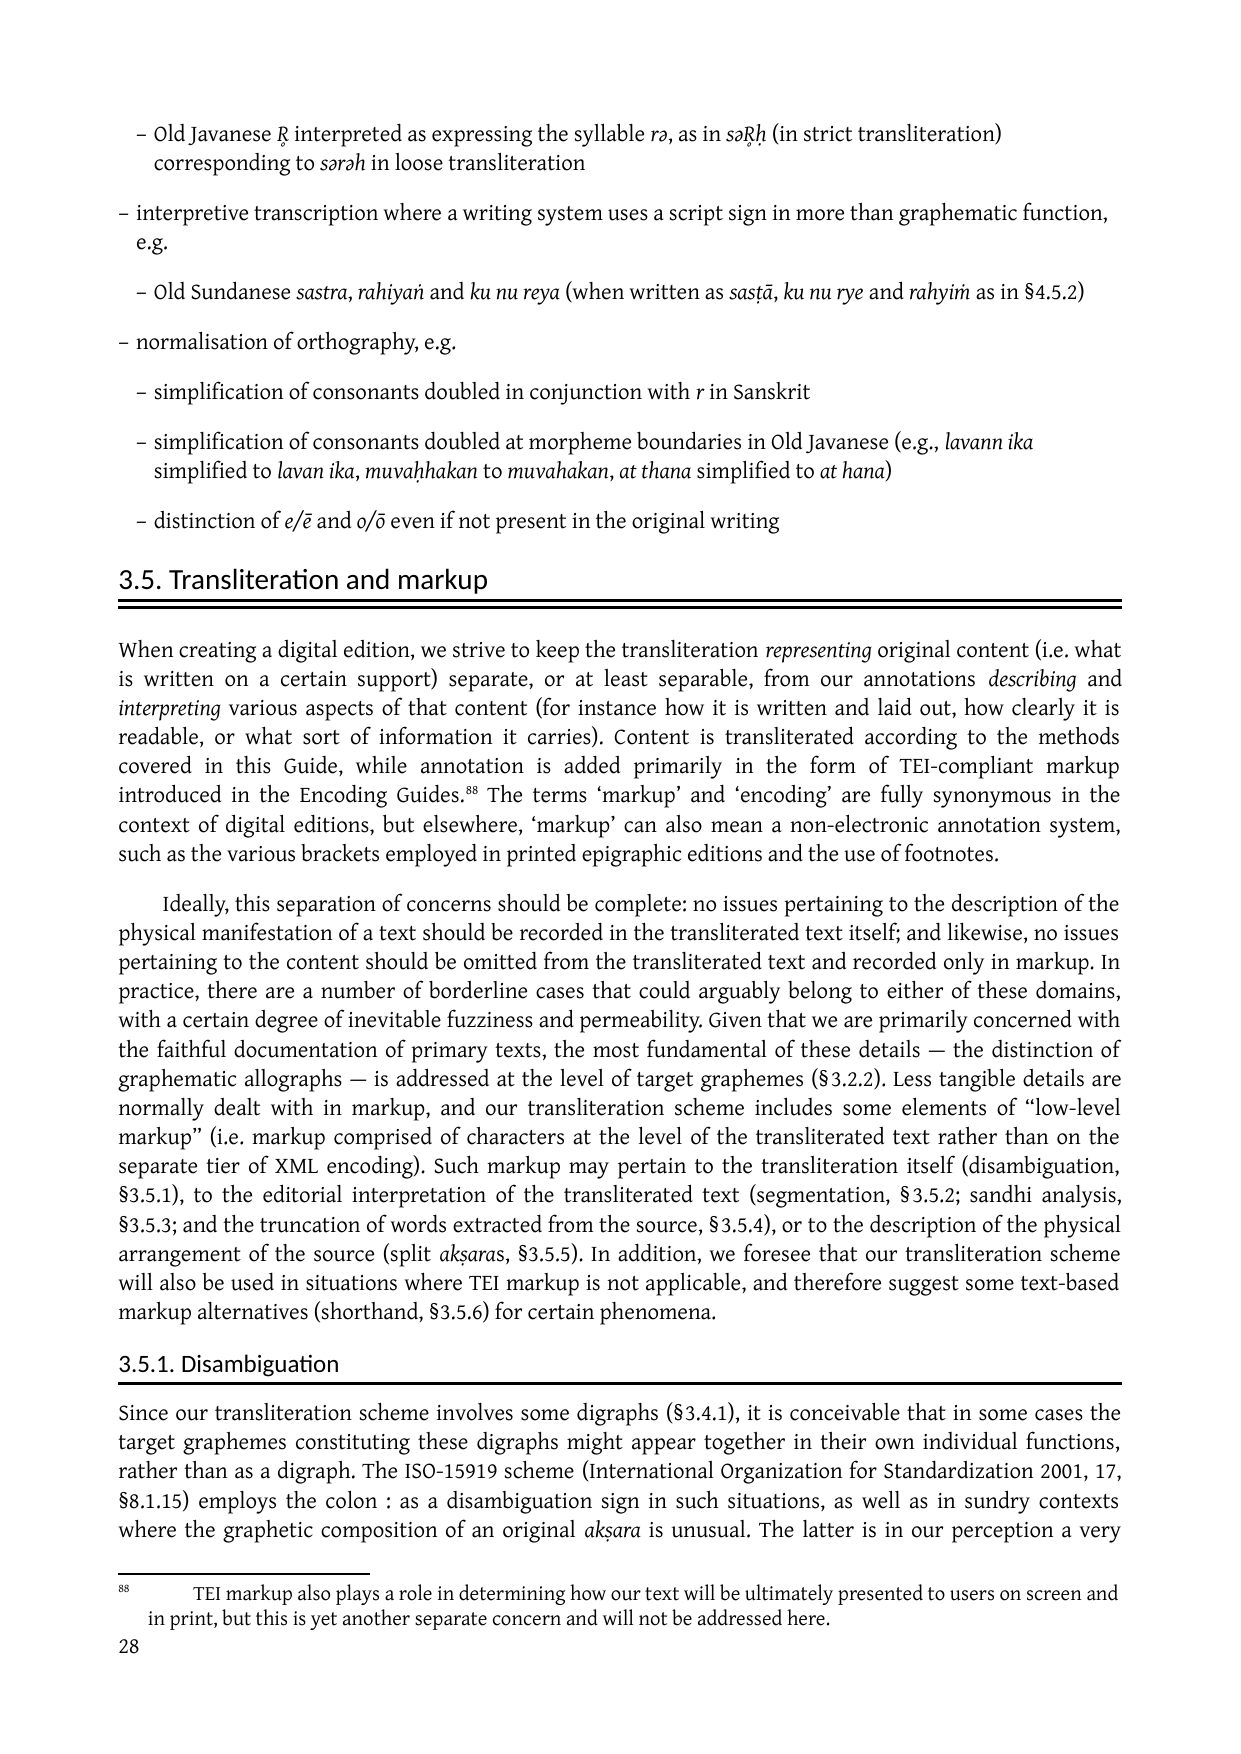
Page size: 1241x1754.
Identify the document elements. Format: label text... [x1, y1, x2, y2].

list normalisation of orthography, e.g. [118, 326, 1122, 356]
text When creating a digital edition, we strive to keep the transliteration representing original content (i.e. what is written on a certain support) separate, or at least separable, from our annotations describing and interpreting various aspects of that content (for instance how it is written and laid out, how clearly it is readable, or what sort of information it carries). Content is transliterated according to the methods covered in this Guide, while annotation is added primarily in the form of TEI-compliant markup introduced in the Encoding Guides. The terms ‘markup’ and ‘encoding’ are fully synonymous in the context of digital editions, but elsewhere, ‘markup’ can also mean a non-electronic annotation system, such as the various brackets employed in printed epigraphic editions and the use of footnotes. [118, 634, 1122, 867]
list simplification of consonants doubled at morpheme boundaries in Old Javanese (e.g., lavann ika simplified to lavan ika, muvaḥhakan to muvahakan, at thana simplified to at hana) [136, 426, 1122, 485]
list Old Javanese R̥ interpreted as expressing the syllable rǝ, as in sǝR̥ḥ (in strict transliteration) corresponding to sǝrǝh in loose transliteration [136, 118, 1122, 176]
list distinction of e/ē and o/ō even if not present in the original writing [136, 506, 1122, 535]
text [118, 1397, 1122, 1543]
list simplification of consonants doubled in conjunction with r in Sanskrit [136, 376, 1122, 406]
subtitle Disambiguation [118, 1346, 1122, 1382]
subtitle Transliteration and markup [118, 560, 1122, 599]
list Old Sundanese sastra, rahiyaṅ and ku nu reya (when written as sasṭā, ku nu rye and rahyiṁ as in §4.5.2) [136, 276, 1122, 306]
list interpretive transcription where a writing system uses a script sign in more than graphematic function, e.g. [118, 197, 1122, 256]
text Ideally, this separation of concerns should be complete: no issues pertaining to the description of the physical manifestation of a text should be recorded in the transliterated text itself; and likewise, no issues pertaining to the content should be omitted from the transliterated text and recorded only in markup. In practice, there are a number of borderline cases that could arguably belong to either of these domains, with a certain degree of inevitable fuzziness and permeability. Given that we are primarily concerned with the faithful documentation of primary texts, the most fundamental of these details — the distinction of graphematic allographs — is addressed at the level of target graphemes (§3.2.2). Less tangible details are normally dealt with in markup, and our transliteration scheme includes some elements of “low-level markup” (i.e. markup comprised of characters at the level of the transliterated text rather than on the separate tier of XML encoding). Such markup may pertain to the transliteration itself (disambiguation, §3.5.1), to the editorial interpretation of the transliterated text (segmentation, §3.5.2; sandhi analysis, §3.5.3; and the truncation of words extracted from the source, §3.5.4), or to the description of the physical arrangement of the source (split akṣaras, §3.5.5). In addition, we foresee that our transliteration scheme will also be used in situations where TEI markup is not applicable, and therefore suggest some text-based markup alternatives (shorthand, §3.5.6) for certain phenomena. [118, 888, 1122, 1325]
